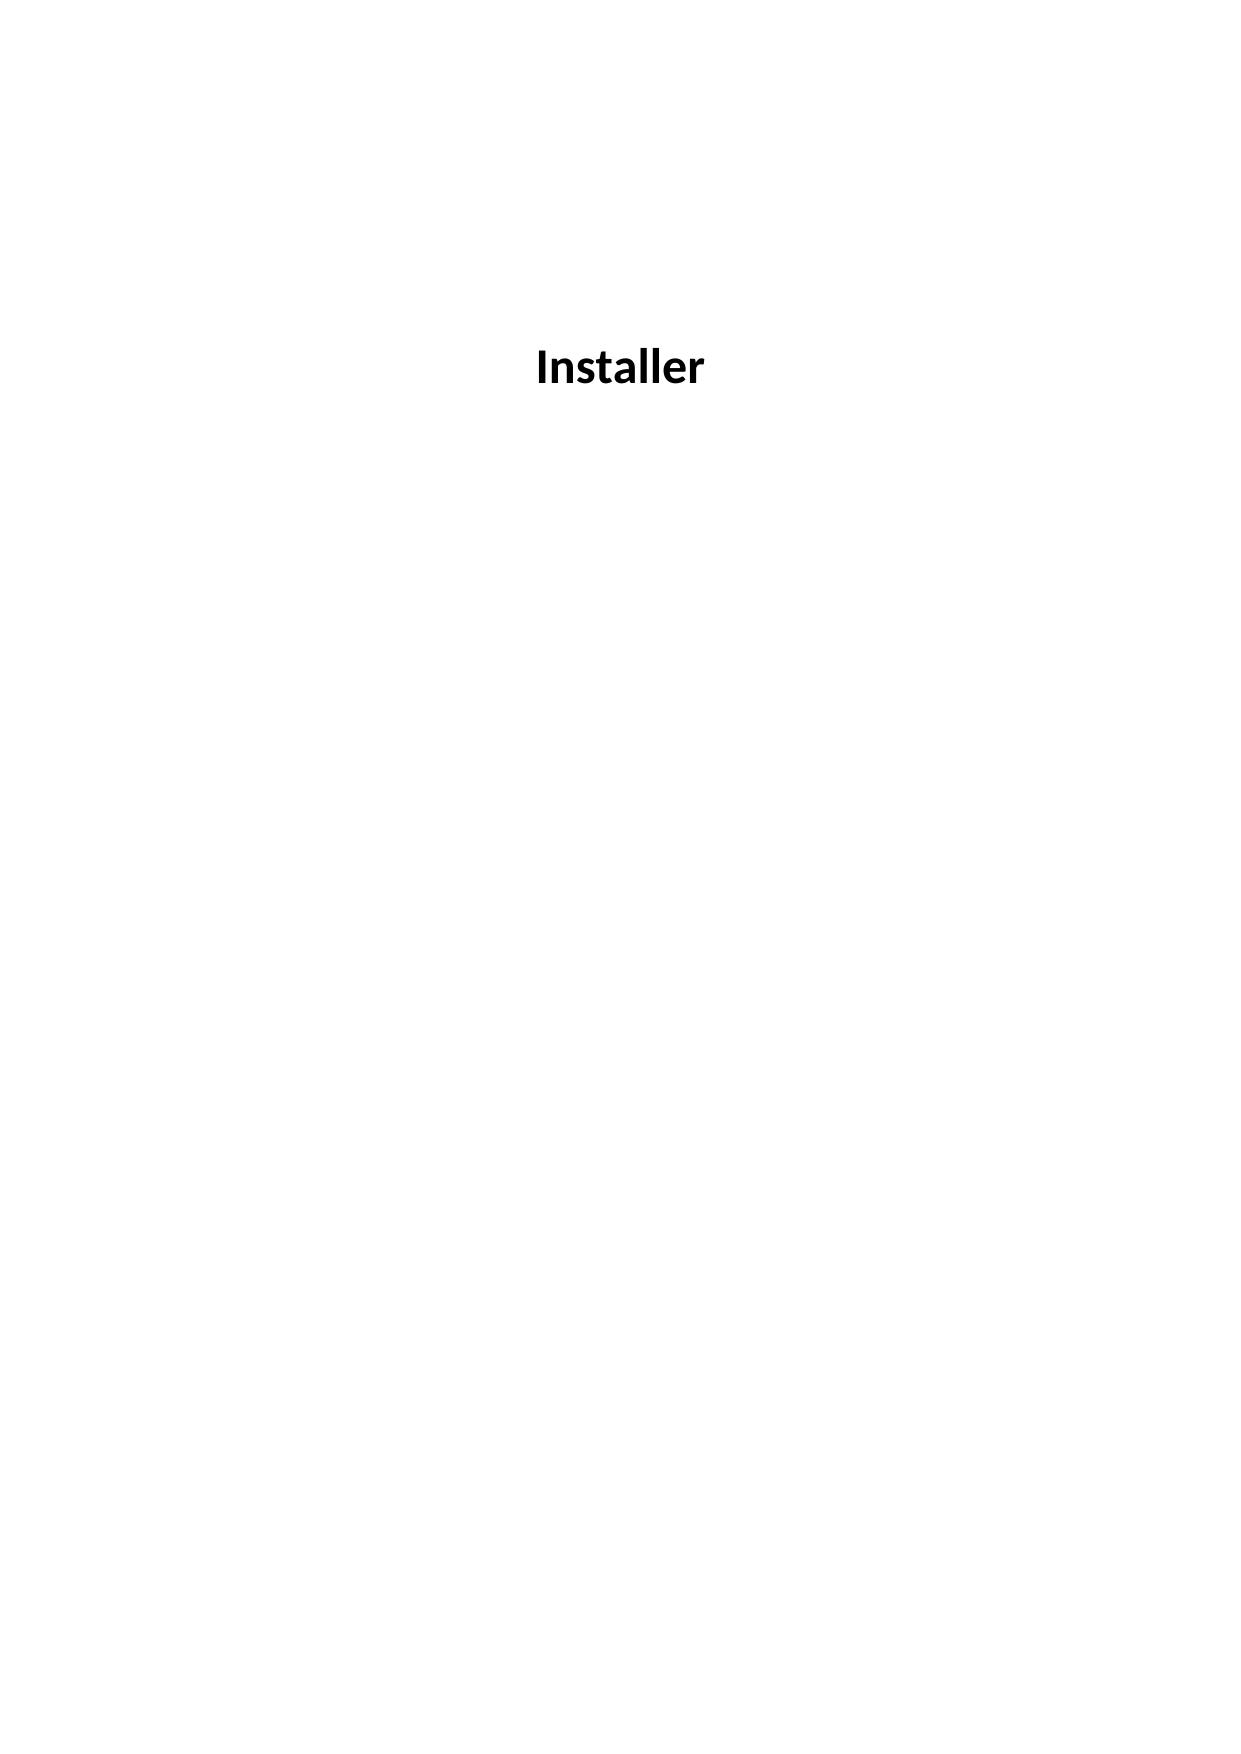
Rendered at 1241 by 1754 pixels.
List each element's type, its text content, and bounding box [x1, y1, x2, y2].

text Installer [150, 335, 1090, 396]
